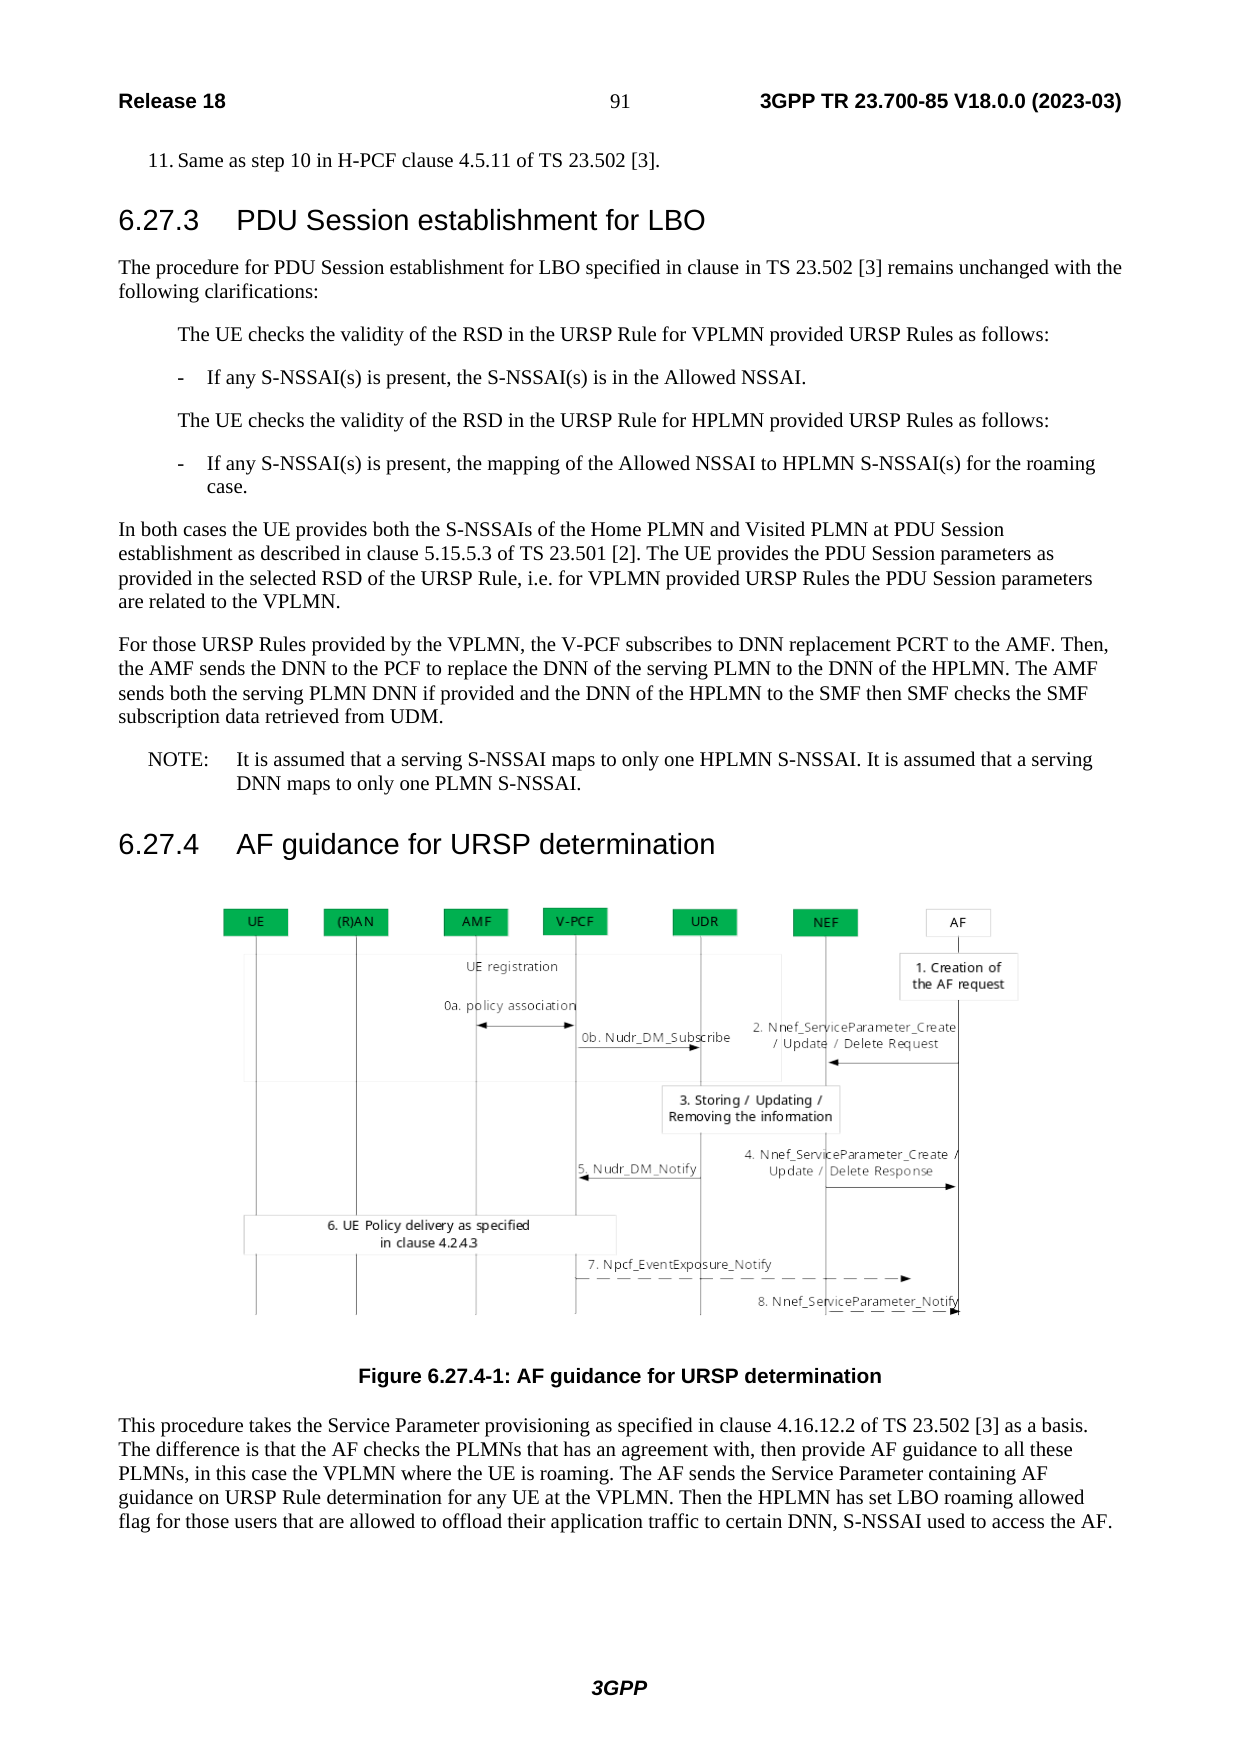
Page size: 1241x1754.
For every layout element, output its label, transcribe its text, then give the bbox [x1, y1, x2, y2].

text The UE checks the validity of the RSD in the URSP Rule for VPLMN provided URSP Rules as follows: [148, 322, 1122, 346]
subtitle 6.27.3 PDU Session establishment for LBO [118, 203, 1122, 236]
text - If any S-NSSAI(s) is present, the mapping of the Allowed NSSAI to HPLMN S-NSSAI(s) for the roaming case. [177, 450, 1122, 498]
text In both cases the UE provides both the S-NSSAIs of the Home PLMN and Visited PLMN at PDU Session establishment as described in clause 5.15.5.3 of TS 23.501 [2]. The UE provides the PDU Session parameters as provided in the selected RSD of the URSP Rule, i.e. for VPLMN provided URSP Rules the PDU Session parameters are related to the VPLMN. [118, 517, 1122, 613]
text For those URSP Rules provided by the VPLMN, the V-PCF subscribes to DNN replacement PCRT to the AMF. Then, the AMF sends the DNN to the PCF to replace the DNN of the serving PLMN to the DNN of the HPLMN. The AMF sends both the serving PLMN DNN if provided and the DNN of the HPLMN to the SMF then SMF checks the SMF subscription data retrieved from UDM. [118, 632, 1122, 728]
text 11. Same as step 10 in H-PCF clause 4.5.11 of TS 23.502 [3]. [148, 147, 1122, 172]
text - If any S-NSSAI(s) is present, the S-NSSAI(s) is in the Allowed NSSAI. [177, 365, 1122, 389]
subtitle 6.27.4 AF guidance for URSP determination [118, 827, 1122, 860]
text The procedure for PDU Session establishment for LBO specified in clause in TS 23.502 [3] remains unchanged with the following clarifications: [118, 255, 1122, 303]
text The UE checks the validity of the RSD in the URSP Rule for HPLMN provided URSP Rules as follows: [148, 408, 1122, 432]
text Figure 6.27.4-1: AF guidance for URSP determination [118, 1363, 1122, 1387]
text This procedure takes the Service Parameter provisioning as specified in clause 4.16.12.2 of TS 23.502 [3] as a basis. The difference is that the AF checks the PLMNs that has an agreement with, then provide AF guidance to all these PLMNs, in this case the VPLMN where the UE is roaming. The AF sends the Service Parameter containing AF guidance on URSP Rule determination for any UE at the VPLMN. Then the HPLMN has set LBO roaming allowed flag for those users that are allowed to offload their application traffic to certain DNN, S-NSSAI used to access the AF. [118, 1412, 1122, 1533]
text NOTE: It is assumed that a serving S-NSSAI maps to only one HPLMN S-NSSAI. It is assumed that a serving DNN maps to only one PLMN S-NSSAI. [148, 747, 1122, 795]
